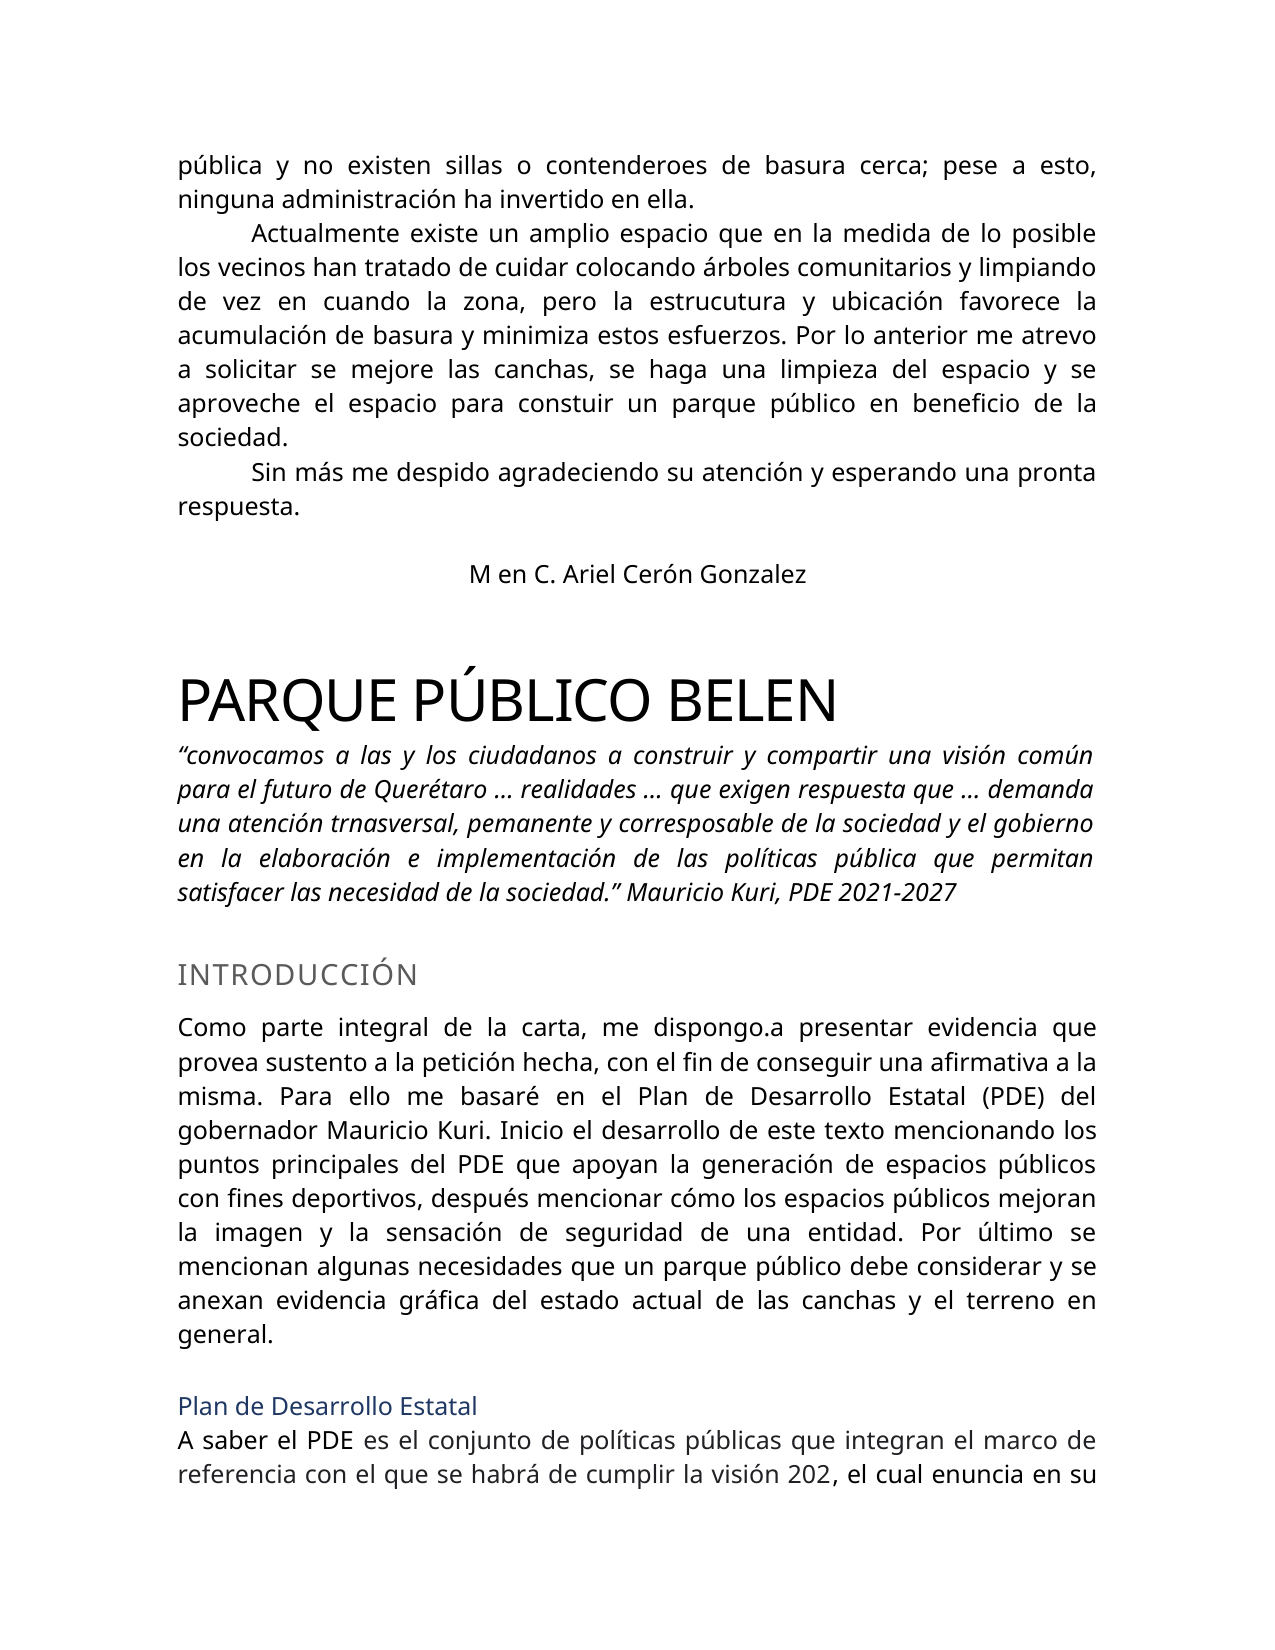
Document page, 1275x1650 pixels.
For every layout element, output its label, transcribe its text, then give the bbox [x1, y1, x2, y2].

text Como parte integral de la carta, me dispongo.a presentar evidencia que provea sustento a la petición hecha, con el fin de conseguir una afirmativa a la misma. Para ello me basaré en el Plan de Desarrollo Estatal (PDE) del gobernador Mauricio Kuri. Inicio el desarrollo de este texto mencionando los puntos principales del PDE que apoyan la generación de espacios públicos con fines deportivos, después mencionar cómo los espacios públicos mejoran la imagen y la sensación de seguridad de una entidad. Por último se mencionan algunas necesidades que un parque público debe considerar y se anexan evidencia gráfica del estado actual de las canchas y el terreno en general. [177, 1010, 1098, 1351]
text Actualmente existe un amplio espacio que en la medida de lo posible los vecinos han tratado de cuidar colocando árboles comunitarios y limpiando de vez en cuando la zona, pero la estrucutura y ubicación favorece la acumulación de basura y minimiza estos esfuerzos. Por lo anterior me atrevo a solicitar se mejore las canchas, se haga una limpieza del espacio y se aproveche el espacio para constuir un parque público en beneficio de la sociedad. [177, 216, 1098, 454]
text “convocamos a las y los ciudadanos a construir y compartir una visión común para el futuro de Querétaro … realidades … que exigen respuesta que … demanda una atención trnasversal, pemanente y corresposable de la sociedad y el gobierno en la elaboración e implementación de las políticas pública que permitan satisfacer las necesidad de la sociedad.” Mauricio Kuri, PDE 2021-2027 [177, 738, 1098, 908]
subtitle INTRODUCCIÓN [177, 954, 1098, 993]
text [177, 148, 1098, 216]
text Sin más me despido agradeciendo su atención y esperando una pronta respuesta. [177, 454, 1098, 522]
subtitle Plan de Desarrollo Estatal [177, 1389, 1098, 1423]
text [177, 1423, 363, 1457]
text M en C. Ariel Cerón Gonzalez [177, 556, 1098, 590]
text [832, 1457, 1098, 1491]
title PARQUE PÚBLICO BELEN [177, 658, 1098, 738]
